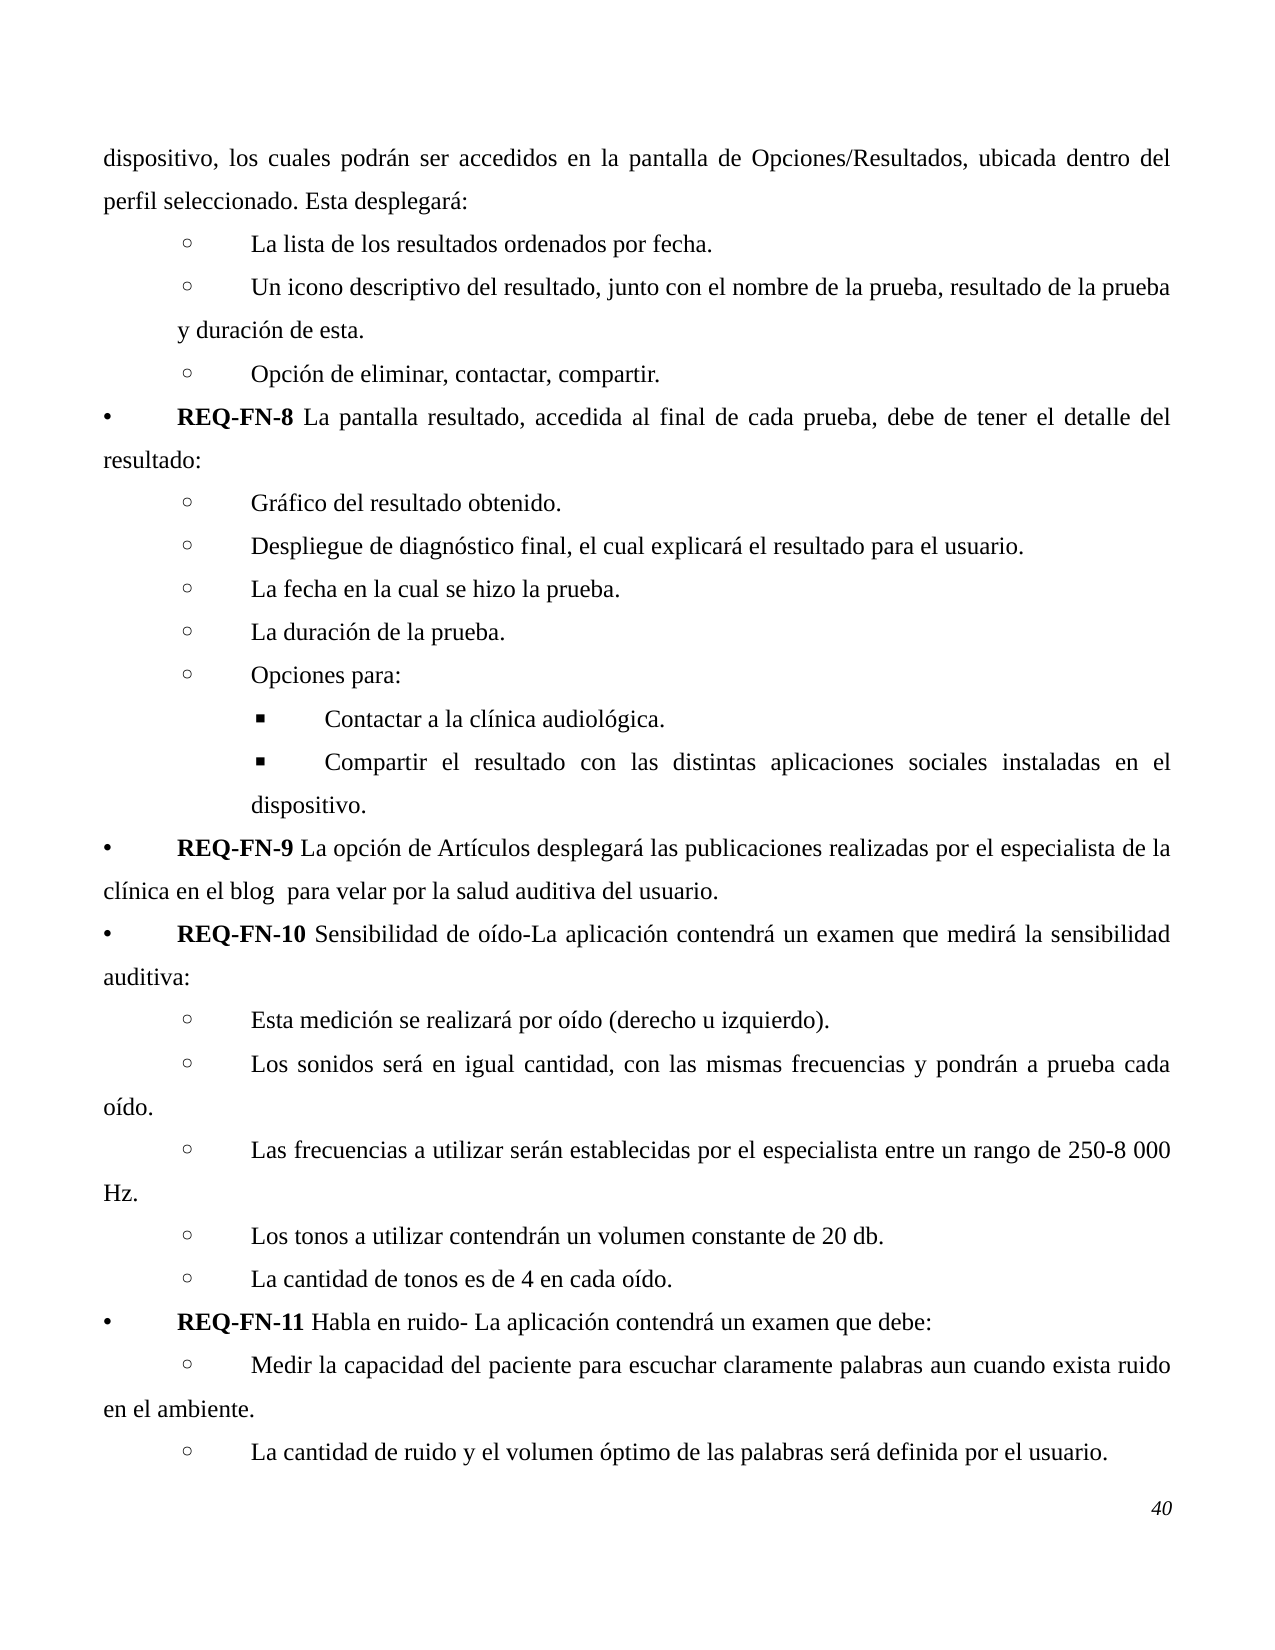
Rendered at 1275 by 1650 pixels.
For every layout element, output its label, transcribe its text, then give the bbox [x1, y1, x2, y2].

list REQ-FN-11 Habla en ruido- La aplicación contendrá un examen que debe: [103, 1307, 1172, 1336]
list Compartir el resultado con las distintas aplicaciones sociales instaladas en el dispositivo. [251, 747, 1172, 819]
list La lista de los resultados ordenados por fecha. [177, 229, 1172, 258]
list Gráfico del resultado obtenido. [177, 488, 1172, 517]
list Opción de eliminar, contactar, compartir. [177, 359, 1172, 387]
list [103, 143, 1172, 215]
list La fecha en la cual se hizo la prueba. [177, 574, 1172, 603]
list REQ-FN-10 Sensibilidad de oído-La aplicación contendrá un examen que medirá la sensibilidad auditiva: [103, 919, 1172, 991]
list Contactar a la clínica audiológica. [251, 704, 1172, 732]
list La duración de la prueba. [177, 617, 1172, 646]
list REQ-FN-9 La opción de Artículos desplegará las publicaciones realizadas por el especialista de la clínica en el blog para velar por la salud auditiva del usuario. [103, 833, 1172, 905]
list Esta medición se realizará por oído (derecho u izquierdo). [103, 1006, 1172, 1034]
list Opciones para: [177, 661, 1172, 689]
list Medir la capacidad del paciente para escuchar claramente palabras aun cuando exista ruido en el ambiente. [103, 1351, 1172, 1422]
list Despliegue de diagnóstico final, el cual explicará el resultado para el usuario. [177, 531, 1172, 560]
list Las frecuencias a utilizar serán establecidas por el especialista entre un rango de 250-8 000 Hz. [103, 1135, 1172, 1207]
list REQ-FN-8 La pantalla resultado, accedida al final de cada prueba, debe de tener el detalle del resultado: [103, 402, 1172, 474]
list Un icono descriptivo del resultado, junto con el nombre de la prueba, resultado de la prueba y duración de esta. [177, 272, 1172, 344]
list Los sonidos será en igual cantidad, con las mismas frecuencias y pondrán a prueba cada oído. [103, 1049, 1172, 1121]
list Los tonos a utilizar contendrán un volumen constante de 20 db. [103, 1221, 1172, 1250]
list La cantidad de ruido y el volumen óptimo de las palabras será definida por el usuario. [103, 1437, 1172, 1466]
list La cantidad de tonos es de 4 en cada oído. [103, 1264, 1172, 1293]
